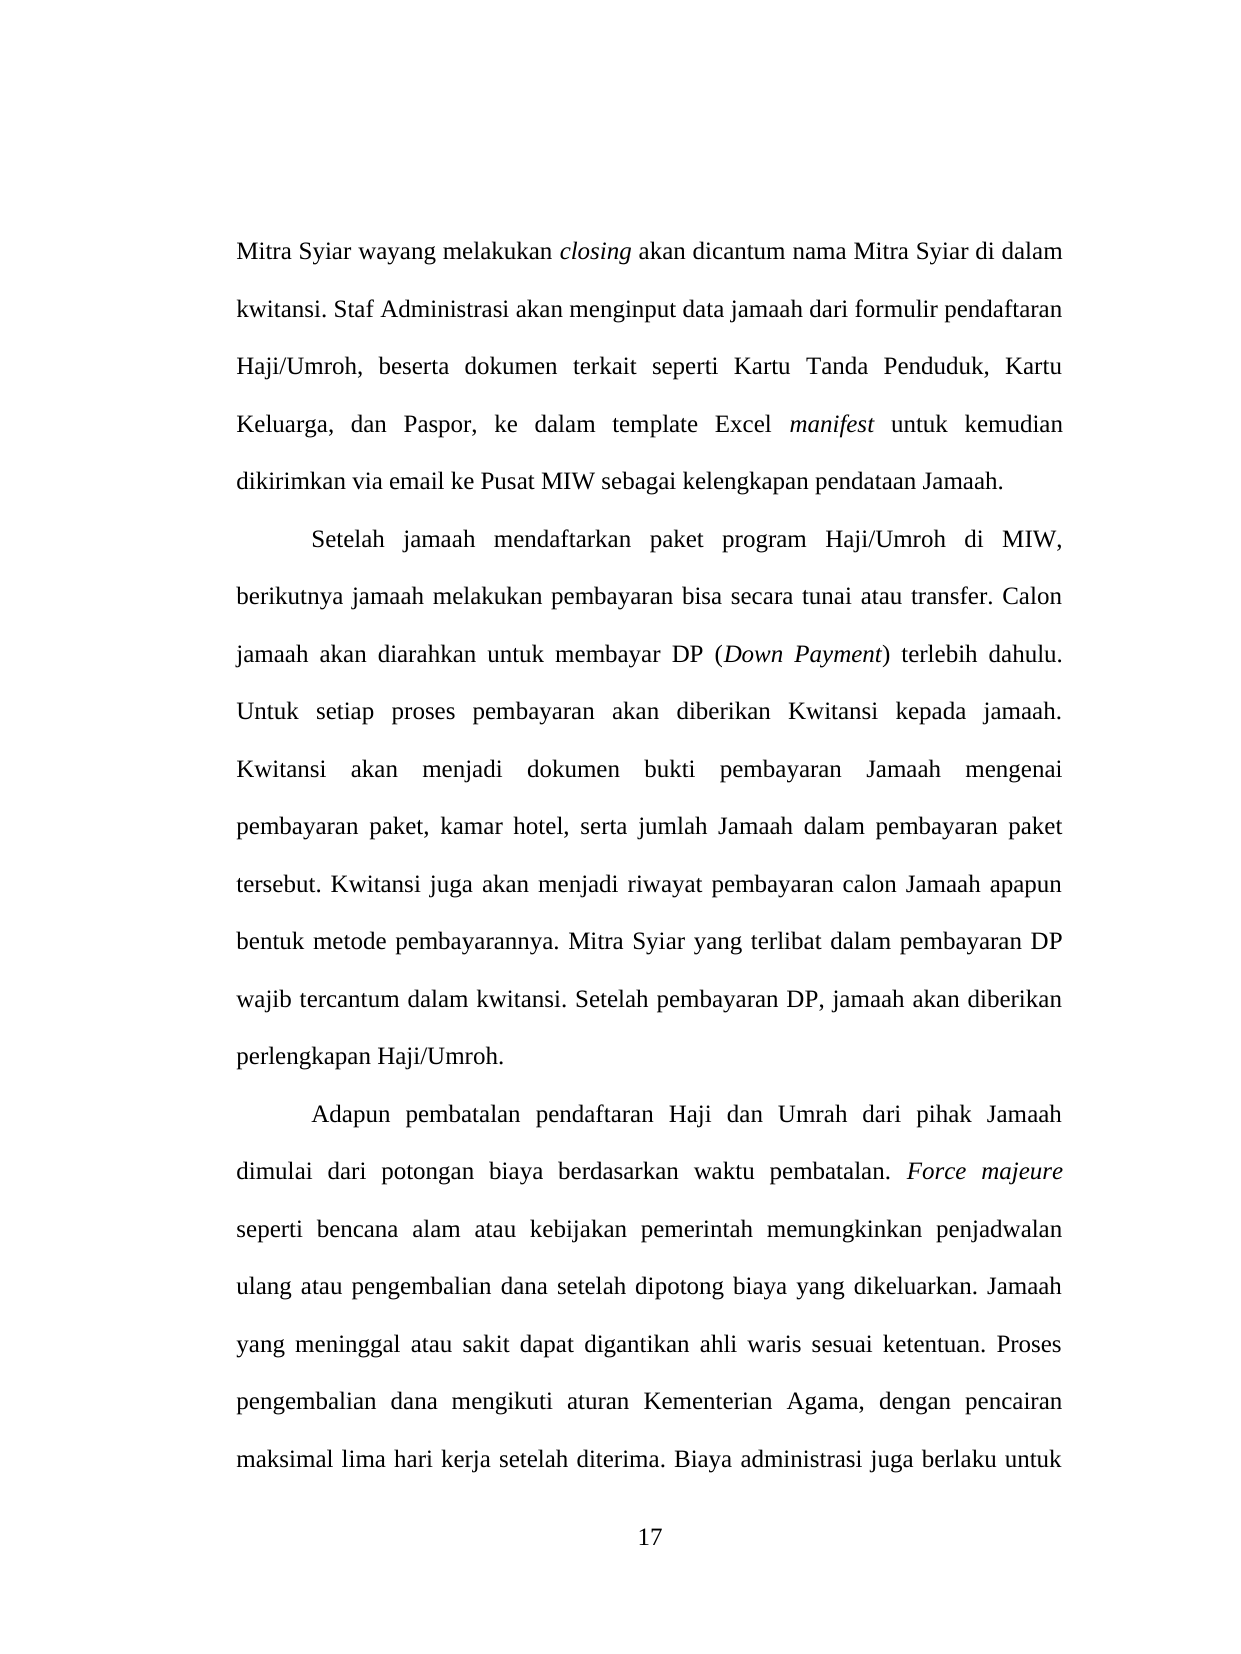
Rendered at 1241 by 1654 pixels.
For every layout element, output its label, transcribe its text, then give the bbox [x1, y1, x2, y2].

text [236, 1099, 1063, 1472]
text Setelah jamaah mendaftarkan paket program Haji/Umroh di MIW, berikutnya jamaah melakukan pembayaran bisa secara tunai atau transfer. Calon jamaah akan diarahkan untuk membayar DP (Down Payment) terlebih dahulu. Untuk setiap proses pembayaran akan diberikan Kwitansi kepada jamaah. Kwitansi akan menjadi dokumen bukti pembayaran Jamaah mengenai pembayaran paket, kamar hotel, serta jumlah Jamaah dalam pembayaran paket tersebut. Kwitansi juga akan menjadi riwayat pembayaran calon Jamaah apapun bentuk metode pembayarannya. Mitra Syiar yang terlibat dalam pembayaran DP wajib tercantum dalam kwitansi. Setelah pembayaran DP, jamaah akan diberikan perlengkapan Haji/Umroh. [236, 524, 1063, 1070]
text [236, 236, 1063, 495]
